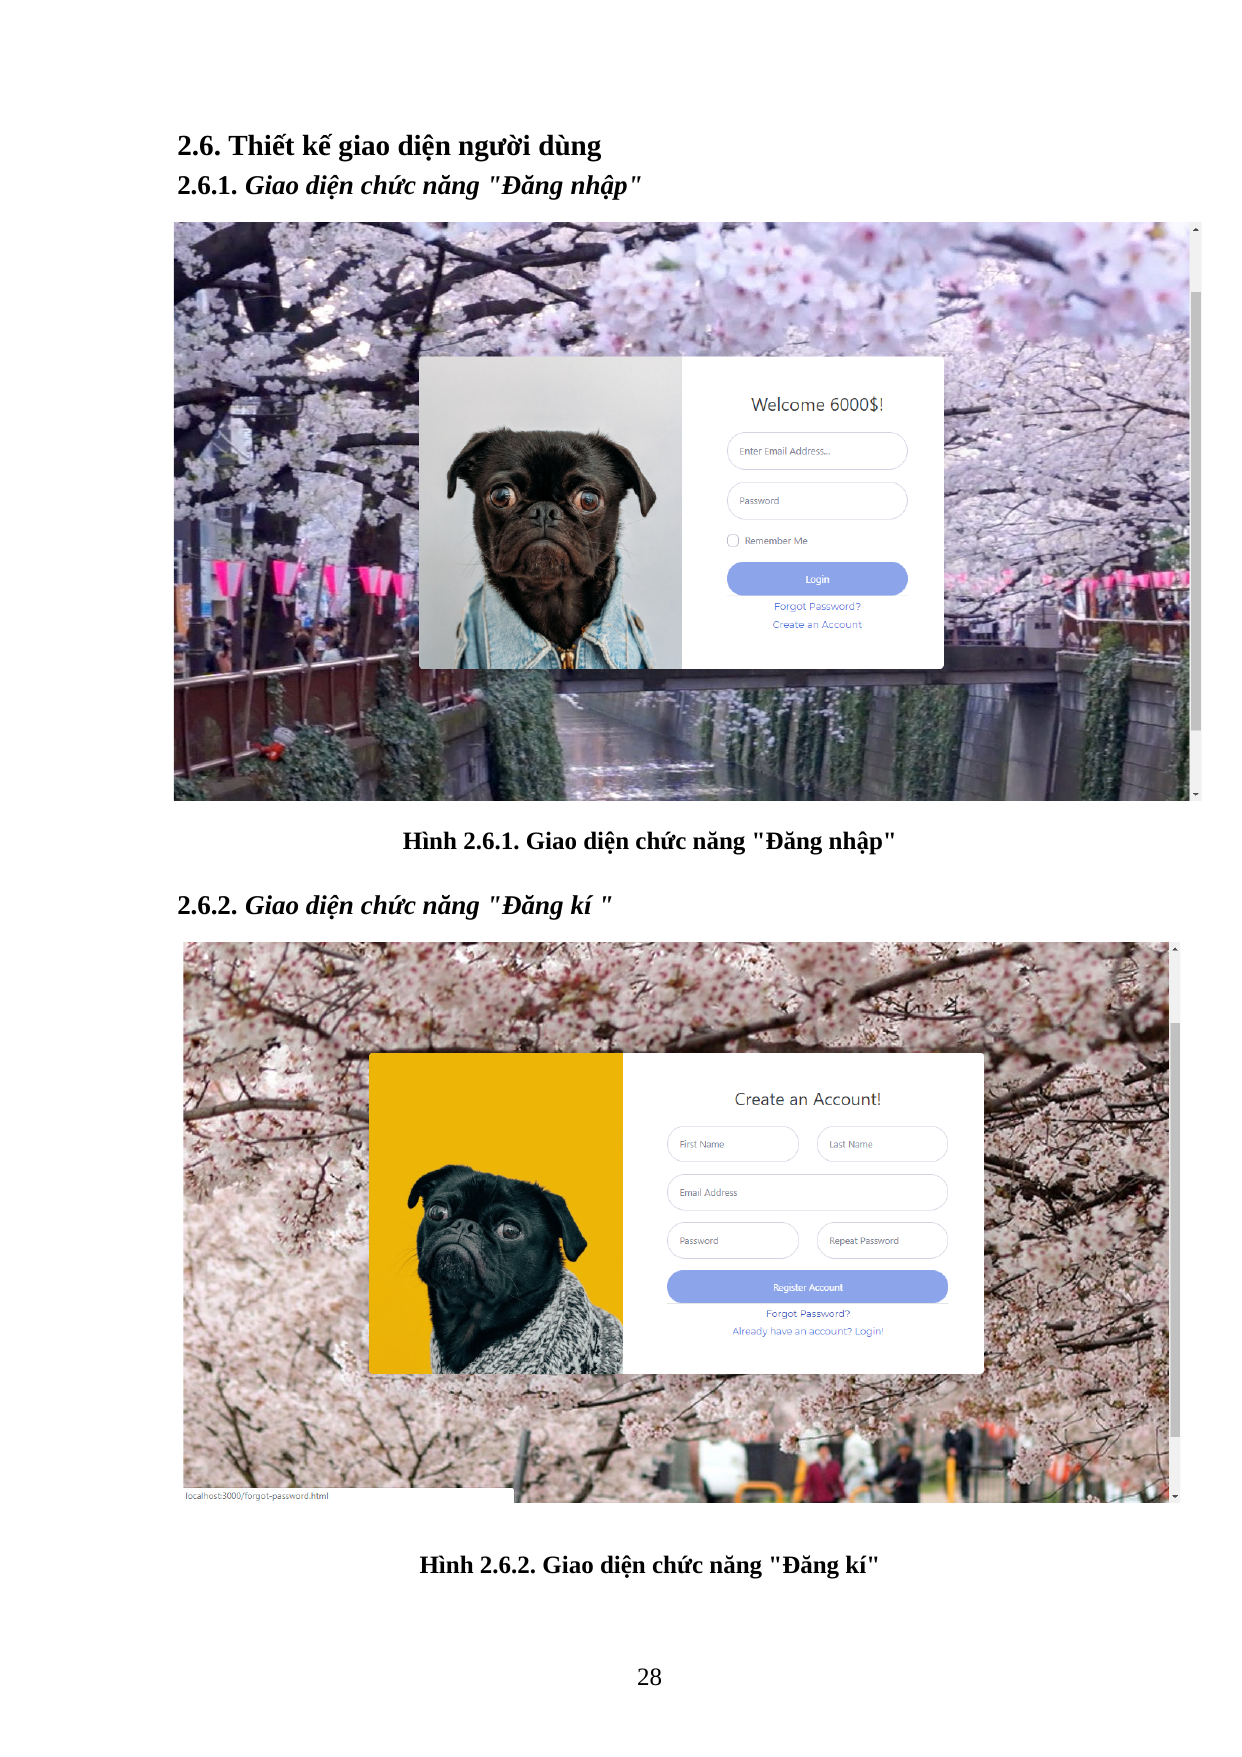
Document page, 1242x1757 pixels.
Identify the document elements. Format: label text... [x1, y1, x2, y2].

subtitle Hình 2.6.1. Giao diện chức năng "Đăng nhập" [189, 826, 1111, 855]
subtitle Giao diện chức năng "Đăng nhập" [177, 169, 1231, 201]
subtitle Giao diện chức năng "Đăng kí " [177, 889, 1231, 920]
subtitle Thiết kế giao diện người dùng [177, 128, 1231, 162]
picture [173, 222, 1202, 801]
picture [183, 942, 1181, 1503]
subtitle Hình 2.6.2. Giao diện chức năng "Đăng kí" [189, 1550, 1111, 1578]
